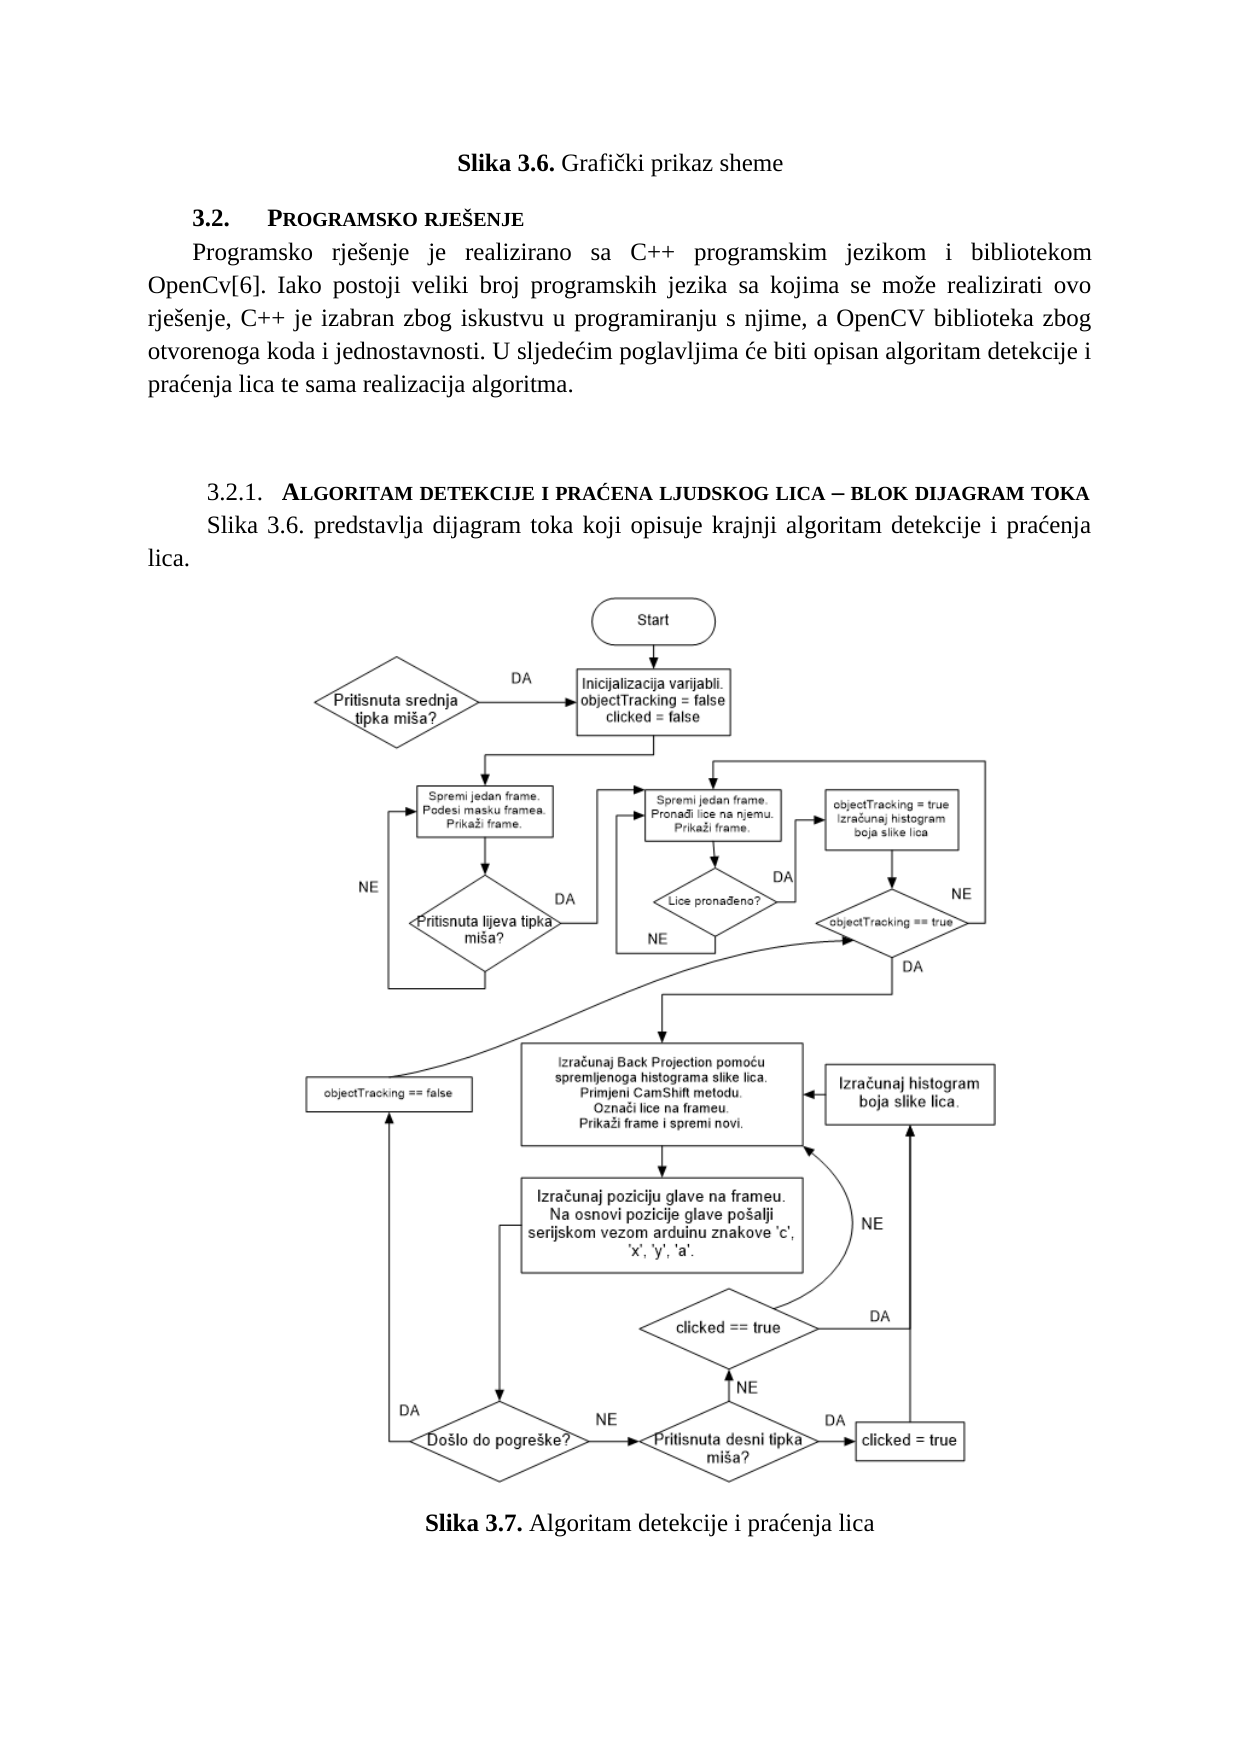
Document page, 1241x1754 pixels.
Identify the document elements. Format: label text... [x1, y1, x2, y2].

text Programsko rješenje je realizirano sa C++ programskim jezikom i bibliotekom OpenCv[6]. Iako postoji veliki broj programskih jezika sa kojima se može realizirati ovo rješenje, C++ je izabran zbog iskustvu u programiranju s njime, a OpenCV biblioteka zbog otvorenoga koda i jednostavnosti. U sljedećim poglavljima će biti opisan algoritam detekcije i praćenja lica te sama realizacija algoritma. [148, 237, 1093, 398]
text Slika 3.7. Algoritam detekcije i praćenja lica [148, 1508, 1093, 1537]
picture [304, 596, 996, 1483]
subtitle Algoritam detekcije i praćena ljudskog lica – blok dijagram toka [207, 477, 1093, 506]
text Slika 3.6. predstavlja dijagram toka koji opisuje krajnji algoritam detekcije i praćenja lica. [148, 510, 1093, 572]
subtitle Programsko rješenje [192, 201, 1093, 233]
text Slika 3.6. Grafički prikaz sheme [148, 148, 1093, 176]
